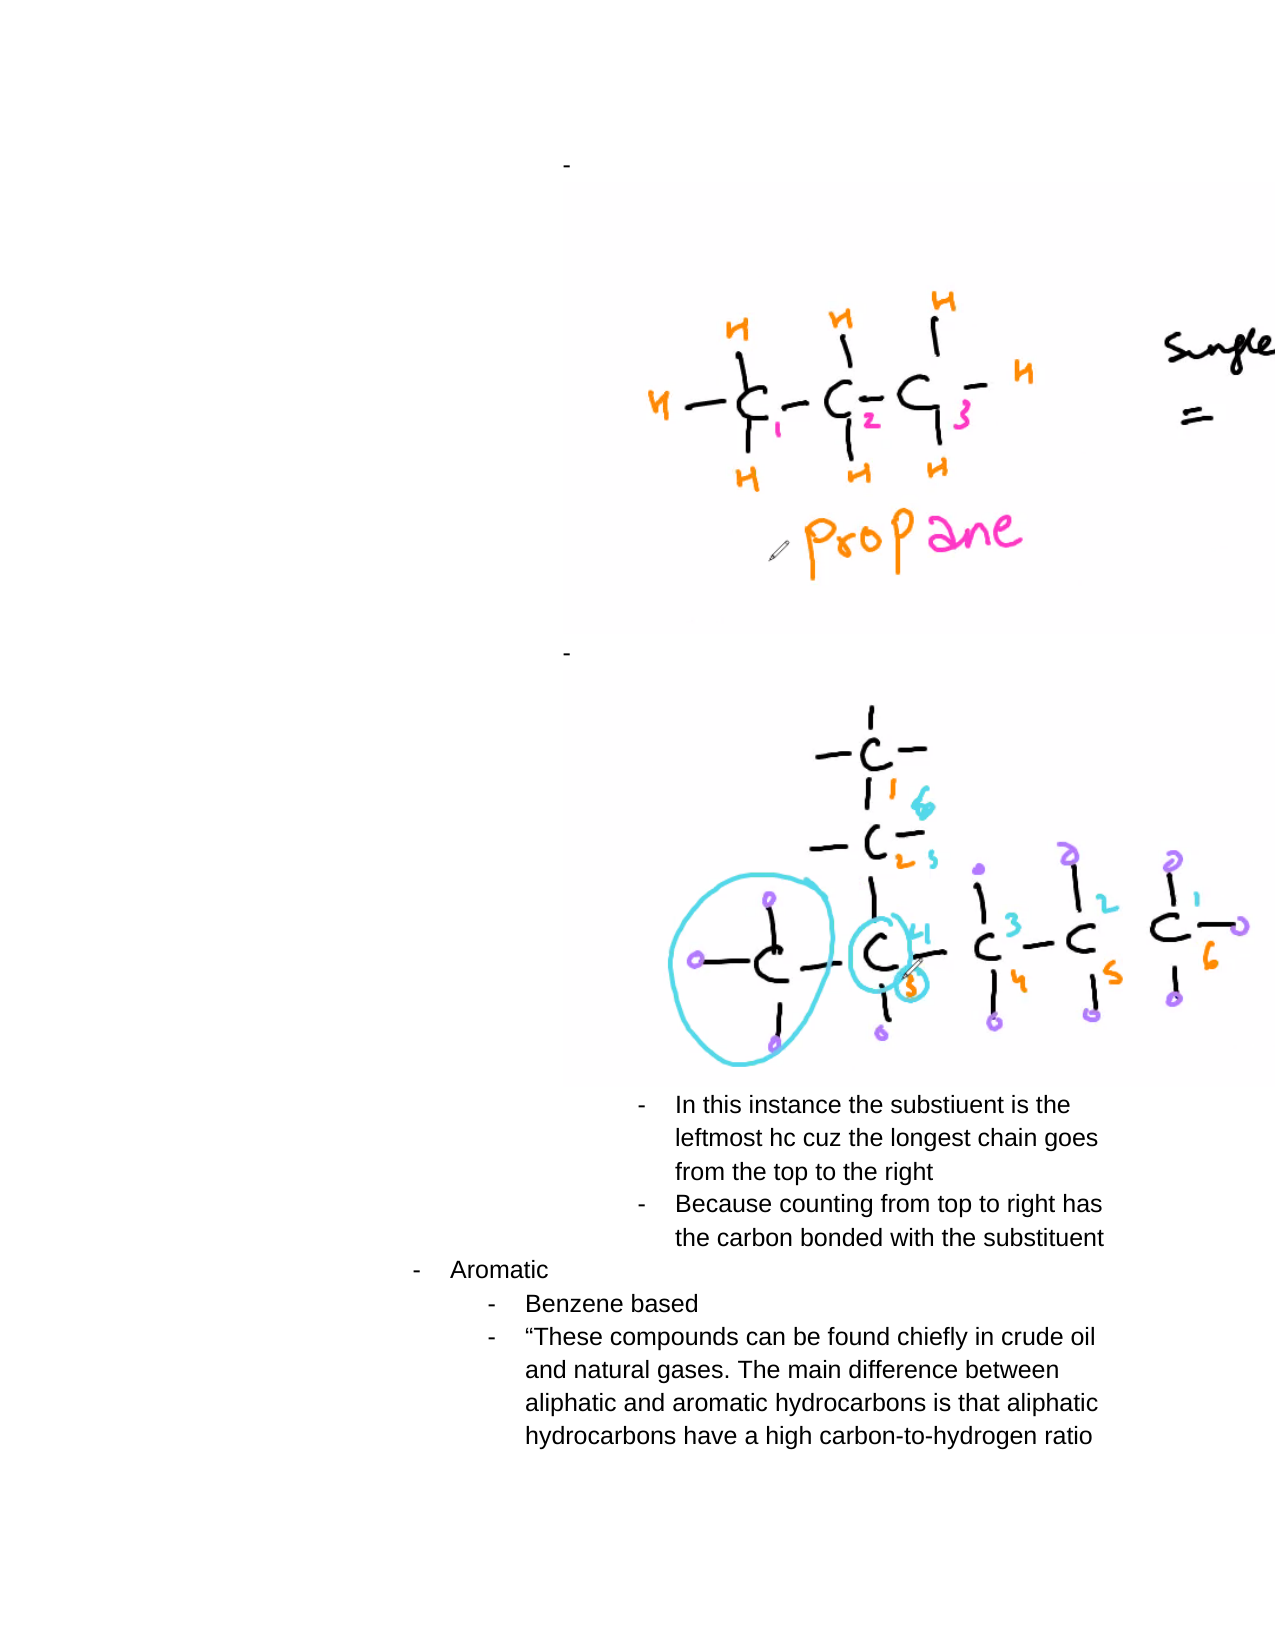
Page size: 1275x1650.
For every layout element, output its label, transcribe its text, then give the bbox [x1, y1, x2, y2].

list Benzene based [487, 1288, 1125, 1317]
picture [562, 670, 1275, 1087]
list Aromatic [412, 1256, 1125, 1284]
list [487, 1322, 1125, 1449]
picture [562, 182, 1275, 634]
list Because counting from top to right has the carbon bonded with the substituent [637, 1189, 1125, 1251]
list In this instance the substiuent is the leftmost hc cuz the longest chain goes from the top to the right [637, 1090, 1125, 1185]
